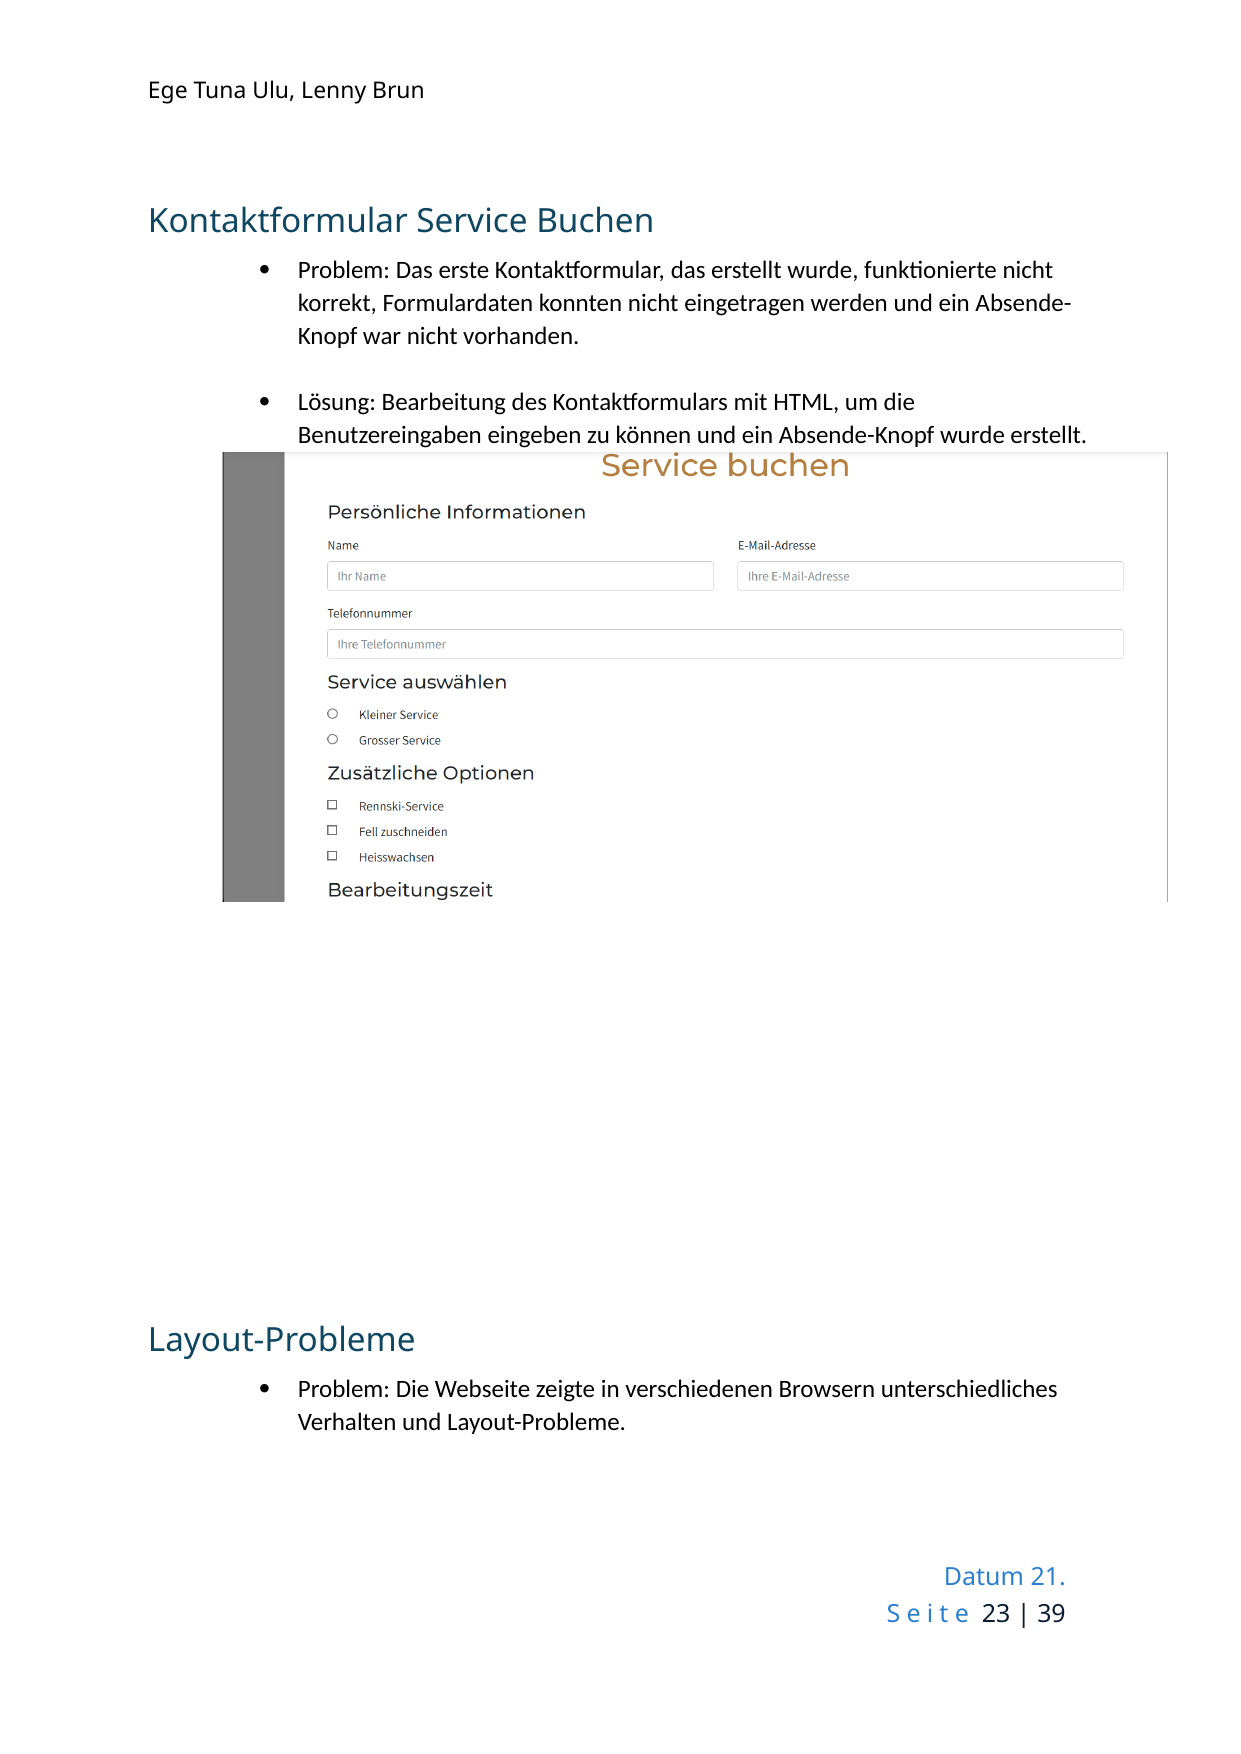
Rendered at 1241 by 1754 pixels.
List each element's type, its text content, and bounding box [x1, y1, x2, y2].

subtitle Layout-Probleme [148, 1316, 1093, 1361]
list Problem: Das erste Kontaktformular, das erstellt wurde, funktionierte nicht korrekt, Formulardaten konnten nicht eingetragen werden und ein Absende-Knopf war nicht vorhanden. [260, 254, 1093, 351]
subtitle Kontaktformular Service Buchen [148, 197, 1093, 243]
list Problem: Die Webseite zeigte in verschiedenen Browsern unterschiedliches Verhalten und Layout-Probleme. [260, 1373, 1093, 1437]
list Lösung: Bearbeitung des Kontaktformulars mit HTML, um die Benutzereingaben eingeben zu können und ein Absende-Knopf wurde erstellt. [260, 386, 1093, 449]
picture [222, 452, 1168, 902]
